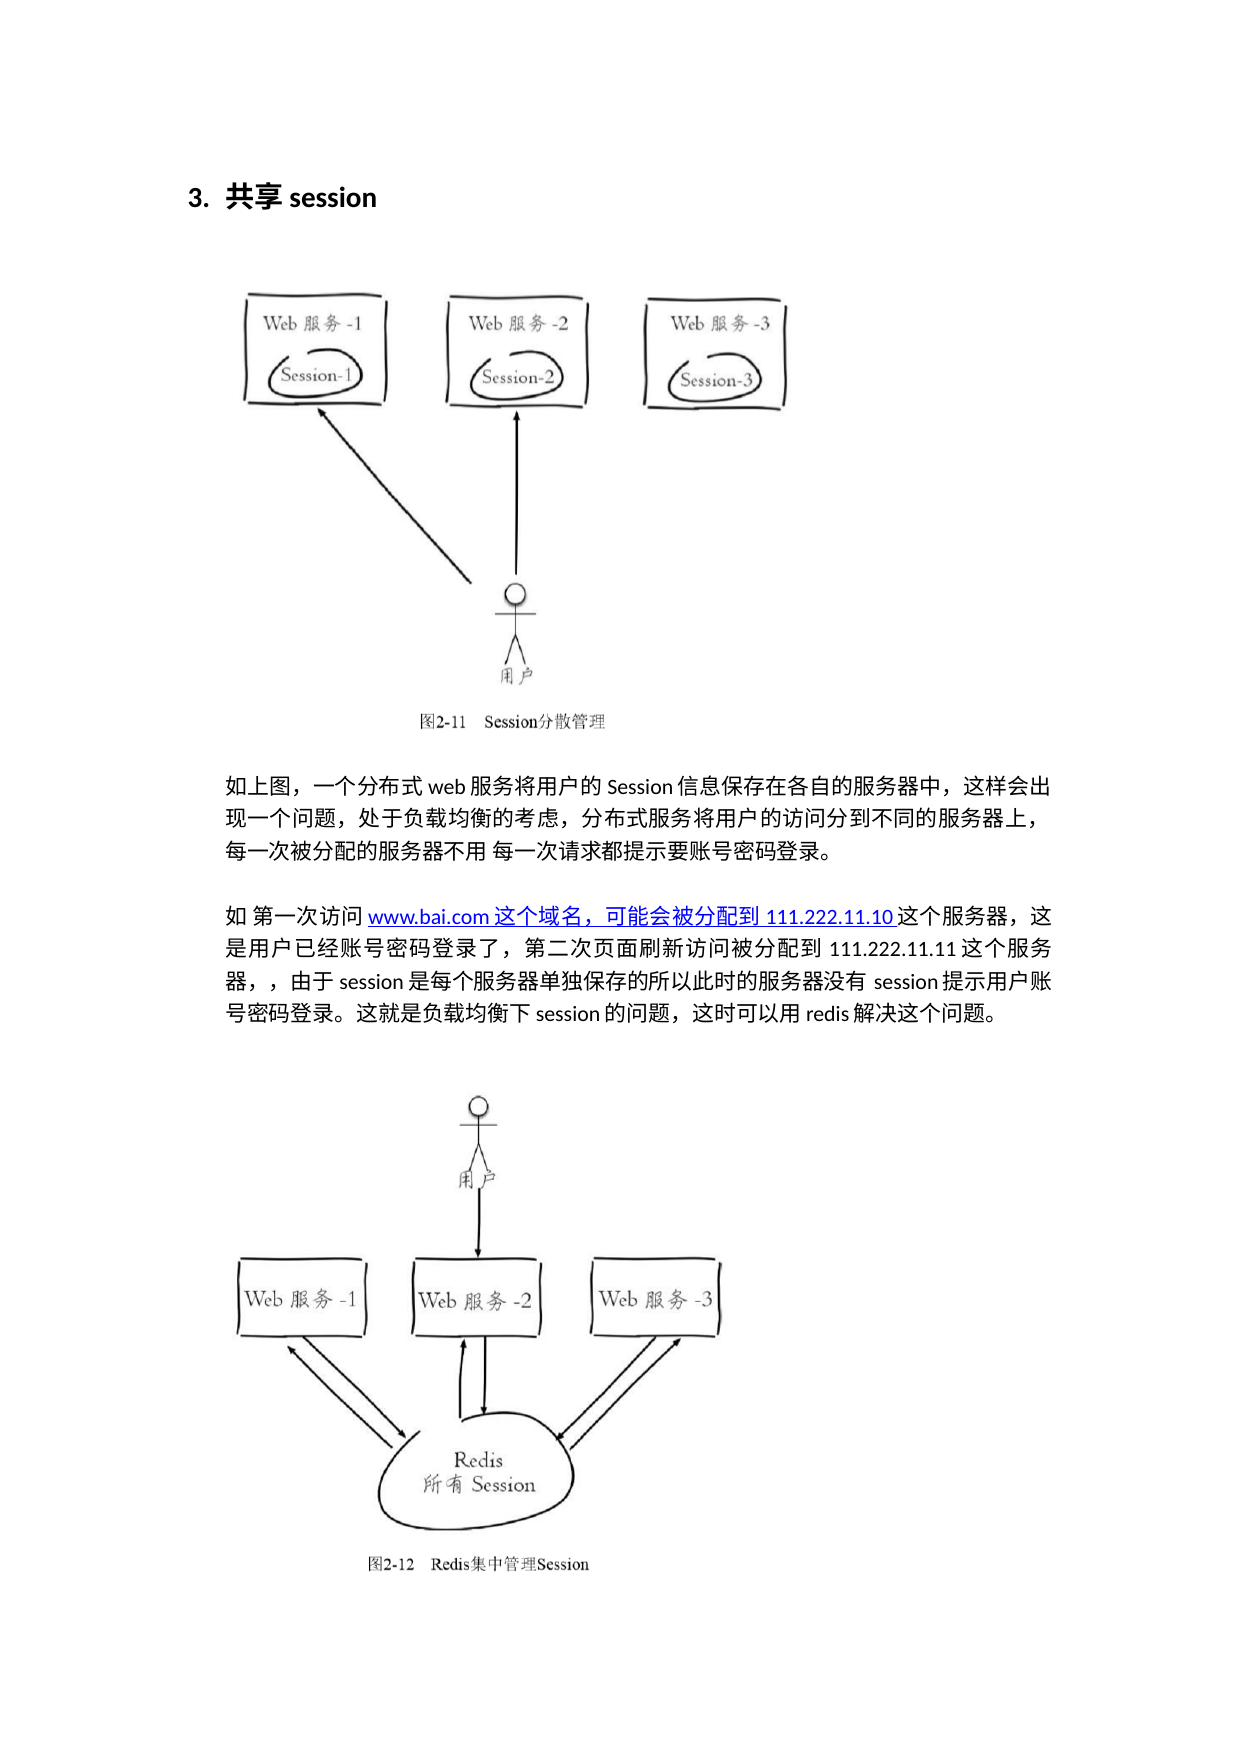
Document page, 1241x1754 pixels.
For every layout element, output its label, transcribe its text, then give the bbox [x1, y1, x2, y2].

list 如上图，一个分布式web服务将用户的Session信息保存在各自的服务器中，这样会出现一个问题，处于负载均衡的考虑，分布式服务将用户的访问分到不同的服务器上，每一次被分配的服务器不用 每一次请求都提示要账号密码登录。 [225, 768, 1053, 866]
subtitle 共享session [187, 162, 1053, 227]
picture [225, 280, 802, 739]
list 如 第一次访问www.bai.com这个域名，可能会被分配到111.222.11.10这个服务器，这是用户已经账号密码登录了，第二次页面刷新访问被分配到111.222.11.11这个服务器，，由于session是每个服务器单独保存的所以此时的服务器没有session提示用户账号密码登录。这就是负载均衡下session的问题，这时可以用redis解决这个问题。 [225, 898, 1053, 1028]
picture [225, 1060, 733, 1577]
